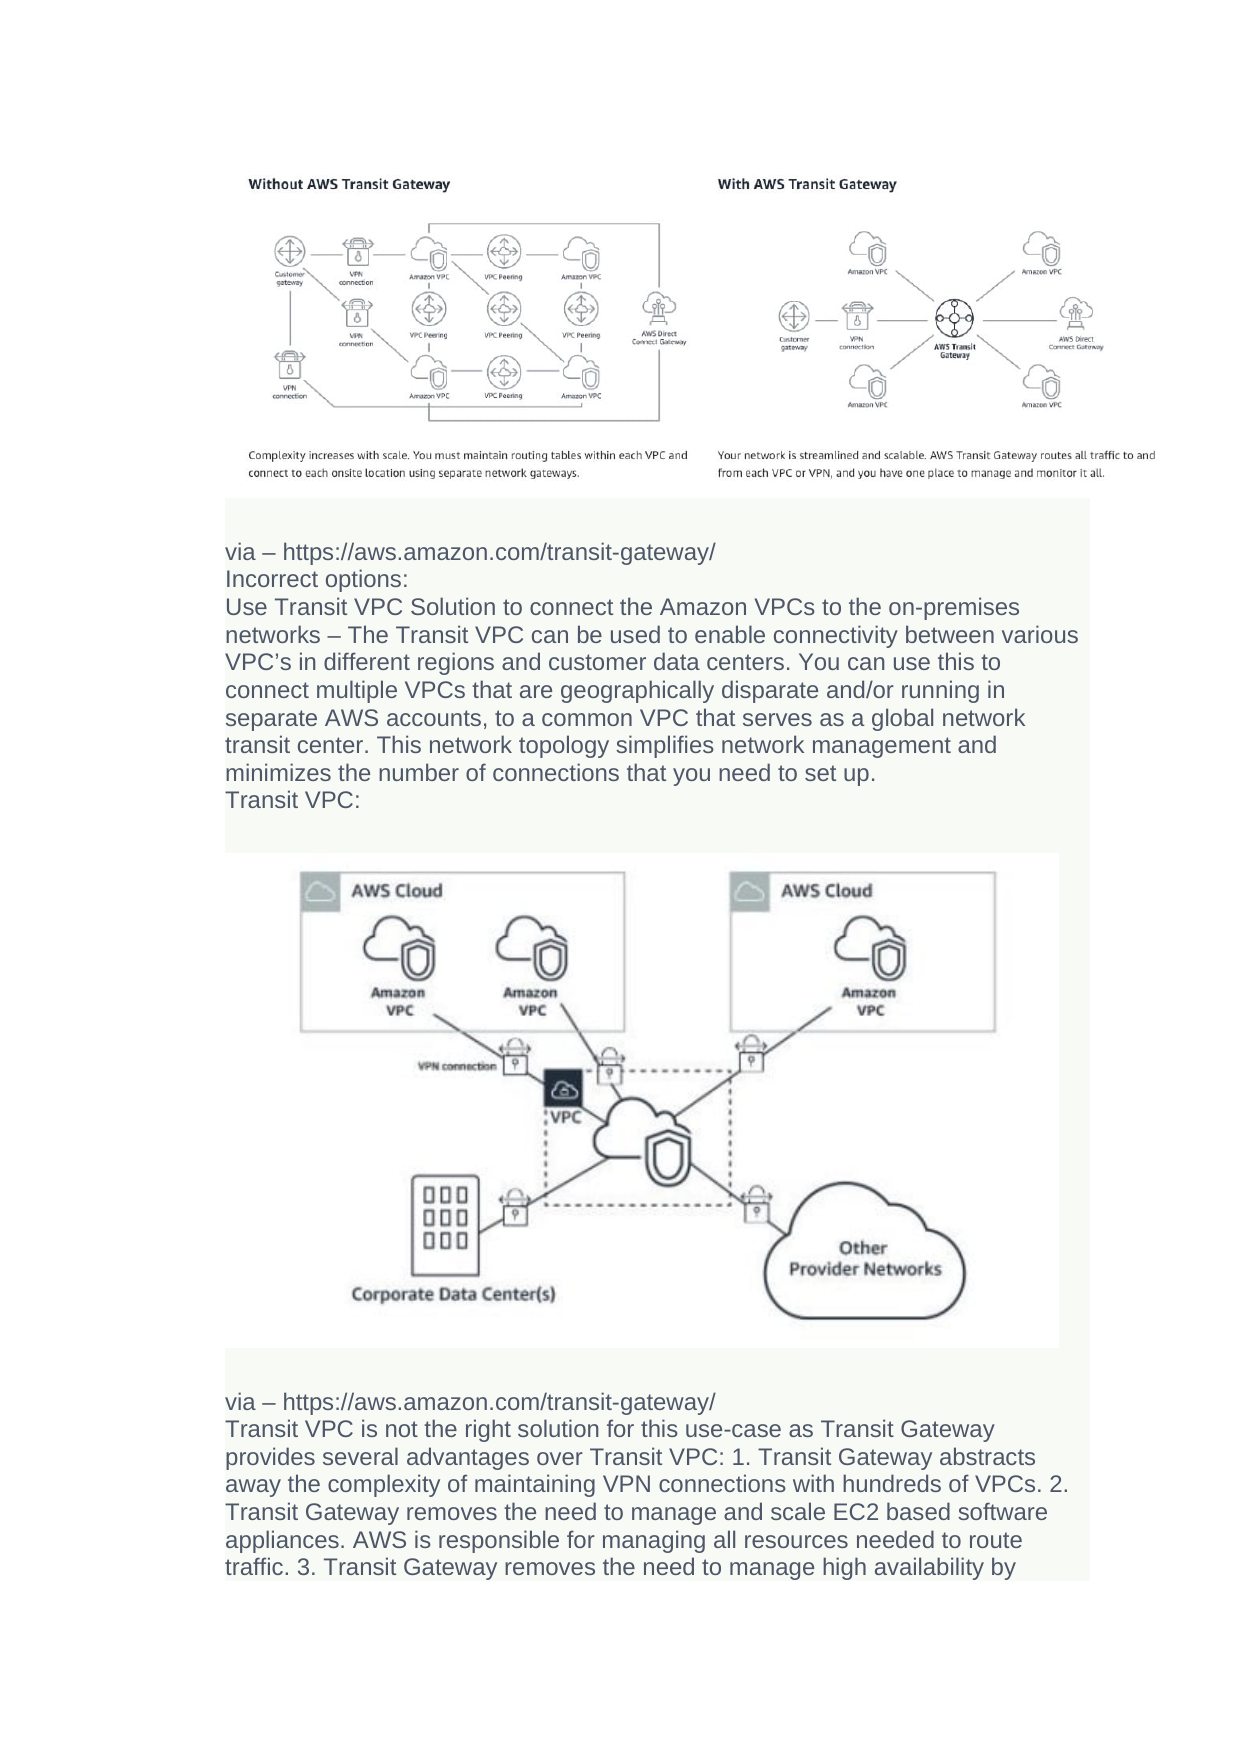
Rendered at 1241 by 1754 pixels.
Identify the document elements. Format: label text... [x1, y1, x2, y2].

text via – https://aws.amazon.com/transit-gateway/ Incorrect options: Use Transit VPC Solution to connect the Amazon VPCs to the on-premises networks – The Transit VPC can be used to enable connectivity between various VPC’s in different regions and customer data centers. You can use this to connect multiple VPCs that are geographically disparate and/or running in separate AWS accounts, to a common VPC that serves as a global network transit center. This network topology simplifies network management and minimizes the number of connections that you need to set up. Transit VPC: [225, 538, 1090, 814]
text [225, 1388, 1090, 1581]
picture [225, 150, 1166, 498]
picture [225, 853, 1060, 1348]
